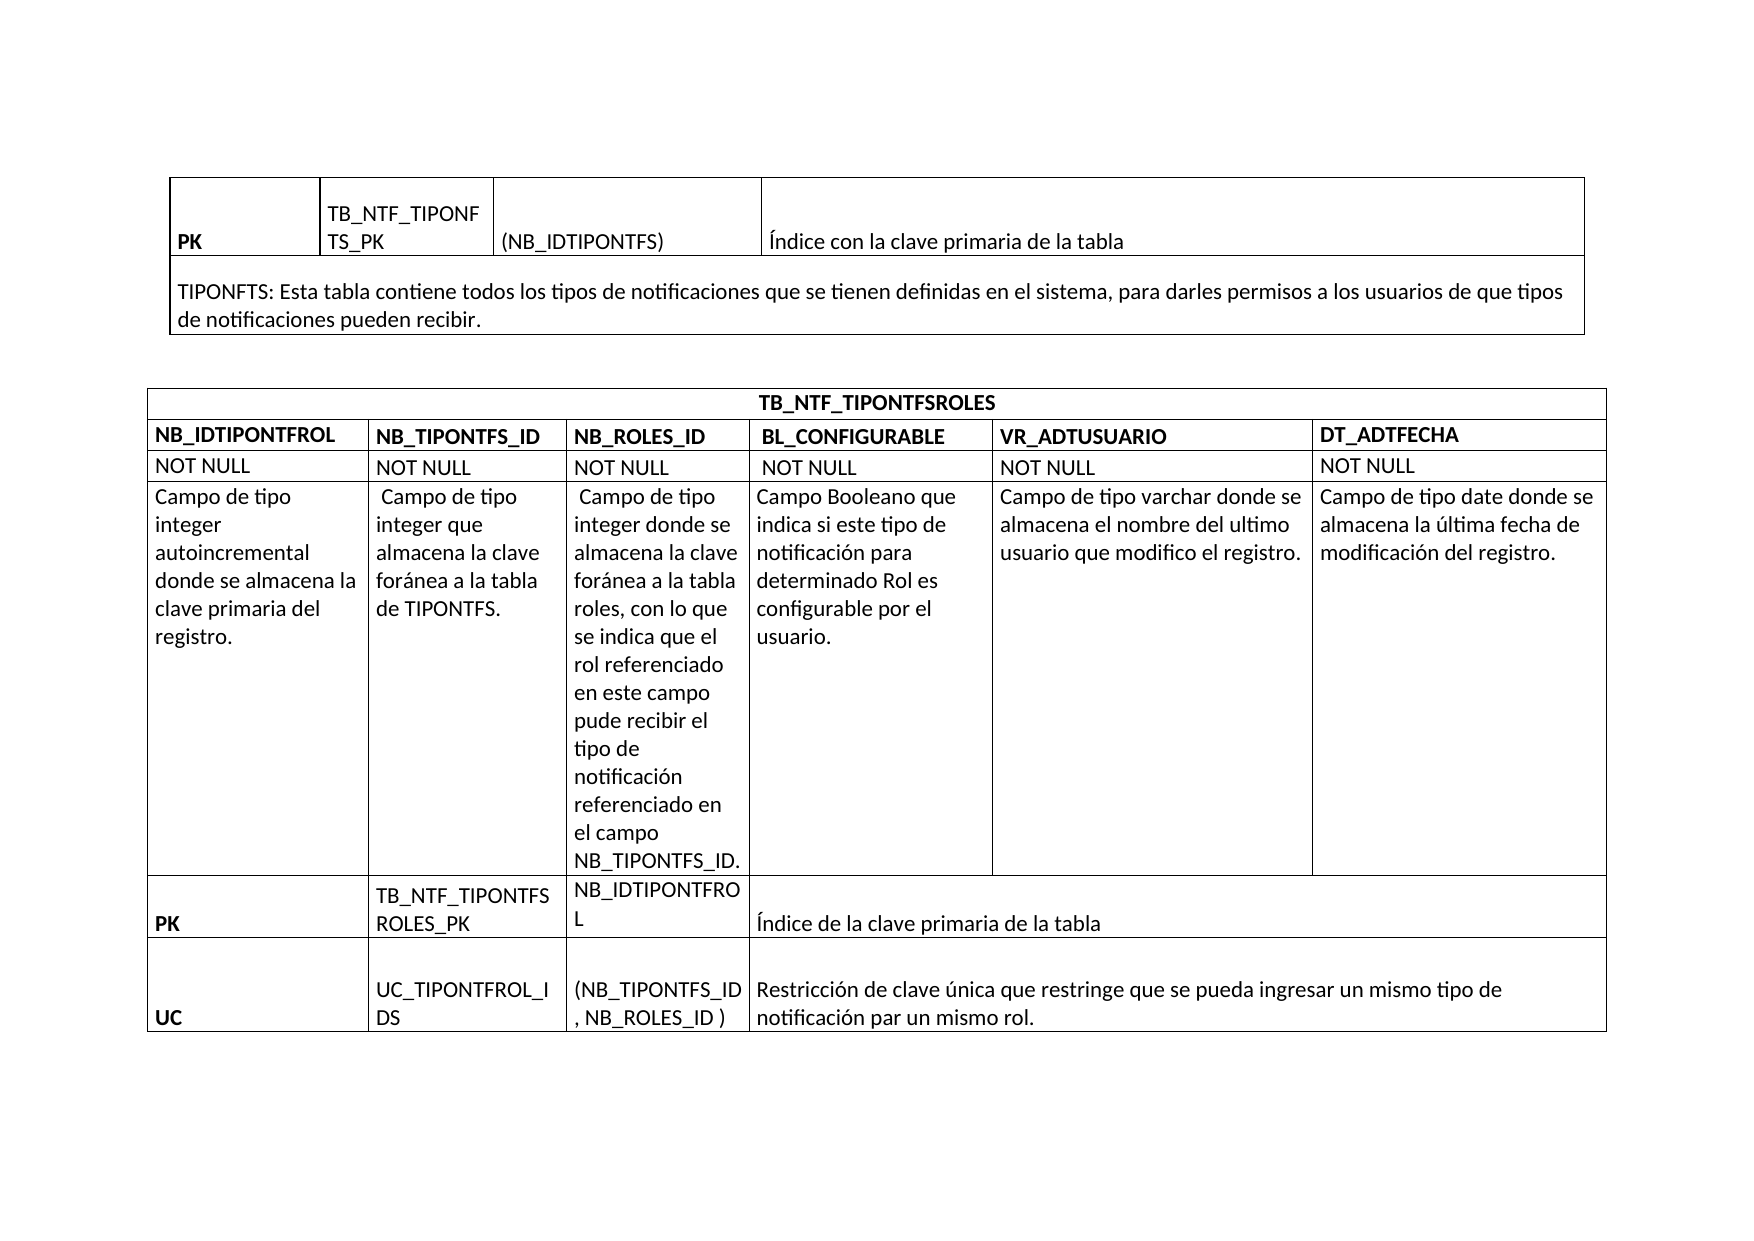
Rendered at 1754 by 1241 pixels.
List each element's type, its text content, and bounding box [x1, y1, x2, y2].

table_header TB_NTF_TIPONTFSROLES [148, 389, 1606, 419]
table_cell Índice con la clave primaria de la tabla [762, 178, 1584, 255]
table_cell UC [148, 938, 368, 1031]
table_cell NB_TIPONTFS_ID [369, 420, 566, 450]
table_cell Índice de la clave primaria de la tabla [750, 876, 1606, 937]
table_cell NOT NULL [750, 451, 992, 481]
table_cell PK [148, 876, 368, 937]
table_cell NOT NULL [567, 451, 749, 481]
table_cell Restricción de clave única que restringe que se pueda ingresar un mismo tipo de notificación par un mismo rol. [750, 938, 1606, 1031]
table_cell NB_IDTIPONTFROL [567, 876, 749, 937]
table_cell NB_ROLES_ID [567, 420, 749, 450]
table_cell NOT NULL [1313, 451, 1606, 481]
table_cell TB_NTF_TIPONFTS_PK [321, 178, 493, 255]
table_cell Campo de tipo integer donde se almacena la clave foránea a la tabla roles, con lo que se indica que el rol referenciado en este campo pude recibir el tipo de notificación referenciado en el campo NB_TIPONTFS_ID. [567, 482, 749, 874]
table_cell Campo de tipo date donde se almacena la última fecha de modificación del registro. [1313, 482, 1606, 874]
table_cell VR_ADTUSUARIO [993, 420, 1312, 450]
table_cell DT_ADTFECHA [1313, 420, 1606, 450]
table_cell UC_TIPONTFROL_IDS [369, 938, 566, 1031]
table_cell NOT NULL [369, 451, 566, 481]
table_cell TB_NTF_TIPONTFSROLES_PK [369, 876, 566, 937]
table_cell Campo Booleano que indica si este tipo de notificación para determinado Rol es configurable por el usuario. [750, 482, 992, 874]
table_cell NOT NULL [993, 451, 1312, 481]
table_cell NB_IDTIPONTFROL [148, 420, 368, 450]
table_cell (NB_IDTIPONTFS) [494, 178, 761, 255]
table_cell TIPONFTS: Esta tabla contiene todos los tipos de notificaciones que se tienen definidas en el sistema, para darles permisos a los usuarios de que tipos de notificaciones pueden recibir. [171, 256, 1584, 333]
table_cell Campo de tipo integer que almacena la clave foránea a la tabla de TIPONTFS. [369, 482, 566, 874]
table_cell Campo de tipo integer autoincremental donde se almacena la clave primaria del registro. [148, 482, 368, 874]
table_cell PK [171, 178, 319, 255]
table_cell Campo de tipo varchar donde se almacena el nombre del ultimo usuario que modifico el registro. [993, 482, 1312, 874]
table_cell (NB_TIPONTFS_ID, NB_ROLES_ID ) [567, 938, 749, 1031]
table_cell BL_CONFIGURABLE [750, 420, 992, 450]
table_cell NOT NULL [148, 451, 368, 481]
